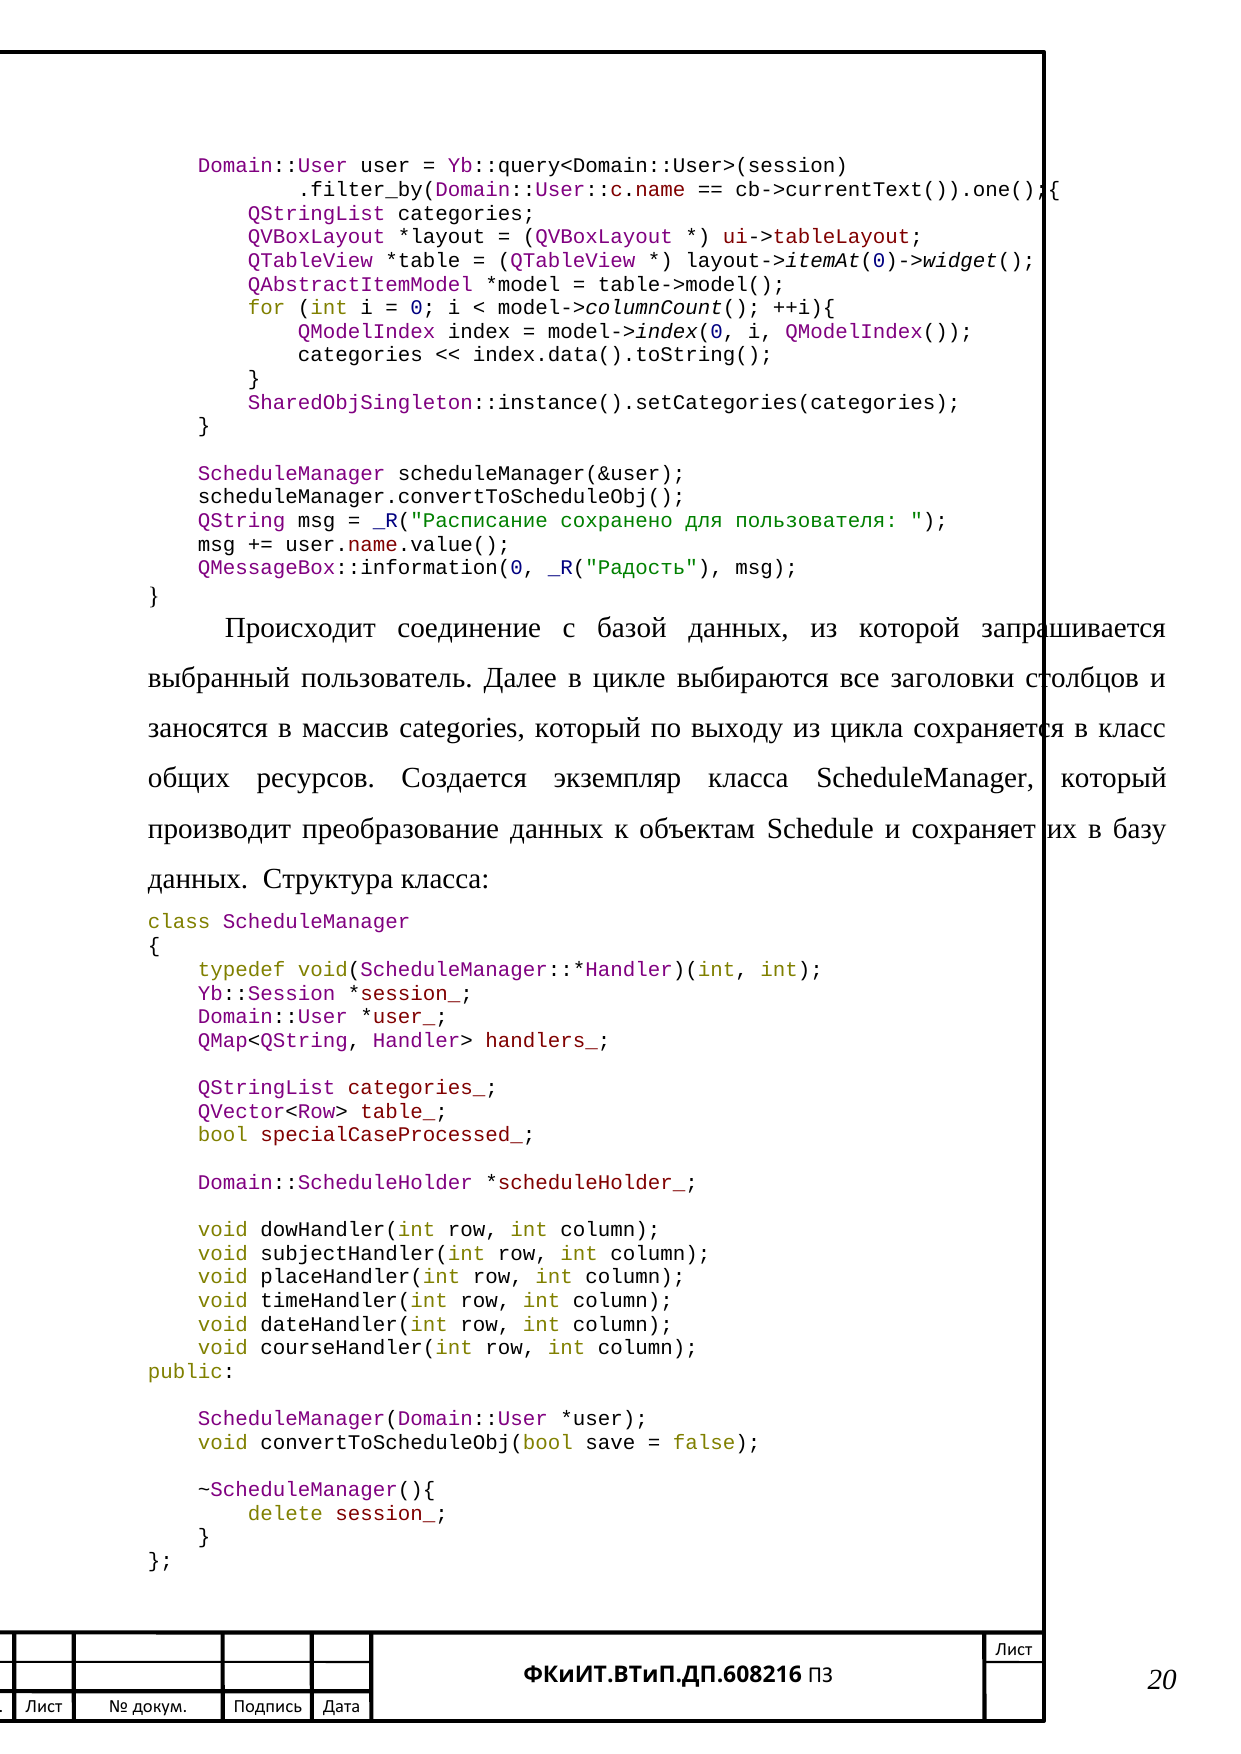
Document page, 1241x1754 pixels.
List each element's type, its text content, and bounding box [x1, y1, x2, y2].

text void timeHandler(int row, int column); [148, 1290, 1167, 1313]
text } [148, 415, 1167, 439]
text { [148, 935, 1167, 959]
text QTableView *table = (QTableView *) layout->itemAt(0)->widget(); [148, 250, 1167, 273]
text delete session_; [148, 1503, 1167, 1526]
text Domain::User user = Yb::query<Domain::User>(session) [148, 155, 1167, 179]
text } [148, 1526, 1167, 1550]
text QAbstractItemModel *model = table->model(); [148, 273, 1167, 297]
text Domain::ScheduleHolder *scheduleHolder_; [148, 1172, 1167, 1195]
text class ScheduleManager [148, 912, 1167, 935]
text void dateHandler(int row, int column); [148, 1313, 1167, 1337]
text QMap<QString, Handler> handlers_; [148, 1030, 1167, 1053]
text QModelIndex index = model->index(0, i, QModelIndex()); [148, 321, 1167, 344]
text ~ScheduleManager(){ [148, 1479, 1167, 1503]
text scheduleManager.convertToScheduleObj(); [148, 486, 1167, 510]
text bool specialCaseProcessed_; [148, 1124, 1167, 1148]
text QVector<Row> table_; [148, 1101, 1167, 1124]
text SharedObjSingleton::instance().setCategories(categories); [148, 392, 1167, 415]
text typedef void(ScheduleManager::*Handler)(int, int); [148, 959, 1167, 982]
text .filter_by(Domain::User::c.name == cb->currentText()).one();{ [148, 179, 1167, 203]
text msg += user.name.value(); [148, 534, 1167, 557]
text QString msg = _R("Расписание сохранено для пользователя: "); [148, 510, 1167, 534]
text categories << index.data().toString(); [148, 344, 1167, 368]
text QStringList categories_; [148, 1077, 1167, 1101]
text Происходит соединение с базой данных, из которой запрашивается выбранный пользователь. Далее в цикле выбираются все заголовки столбцов и заносятся в массив categories, который по выходу из цикла сохраняется в класс общих ресурсов. Создается экземпляр класса ScheduleManager, который производит преобразование данных к объектам Schedule и сохраняет их в базу данных. Структура класса: [148, 610, 1167, 895]
text }; [148, 1550, 1167, 1574]
text QStringList categories; [148, 203, 1167, 226]
text Domain::User *user_; [148, 1006, 1167, 1030]
text public: [148, 1361, 1167, 1384]
text QVBoxLayout *layout = (QVBoxLayout *) ui->tableLayout; [148, 226, 1167, 250]
text } [148, 581, 1167, 610]
text void convertToScheduleObj(bool save = false); [148, 1432, 1167, 1455]
text QMessageBox::information(0, _R("Радость"), msg); [148, 557, 1167, 581]
text void dowHandler(int row, int column); [148, 1219, 1167, 1243]
text void subjectHandler(int row, int column); [148, 1243, 1167, 1266]
text void courseHandler(int row, int column); [148, 1337, 1167, 1361]
text void placeHandler(int row, int column); [148, 1266, 1167, 1290]
text } [148, 368, 1167, 392]
text for (int i = 0; i < model->columnCount(); ++i){ [148, 297, 1167, 321]
text ScheduleManager(Domain::User *user); [148, 1408, 1167, 1432]
text ScheduleManager scheduleManager(&user); [148, 463, 1167, 486]
text Yb::Session *session_; [148, 982, 1167, 1006]
